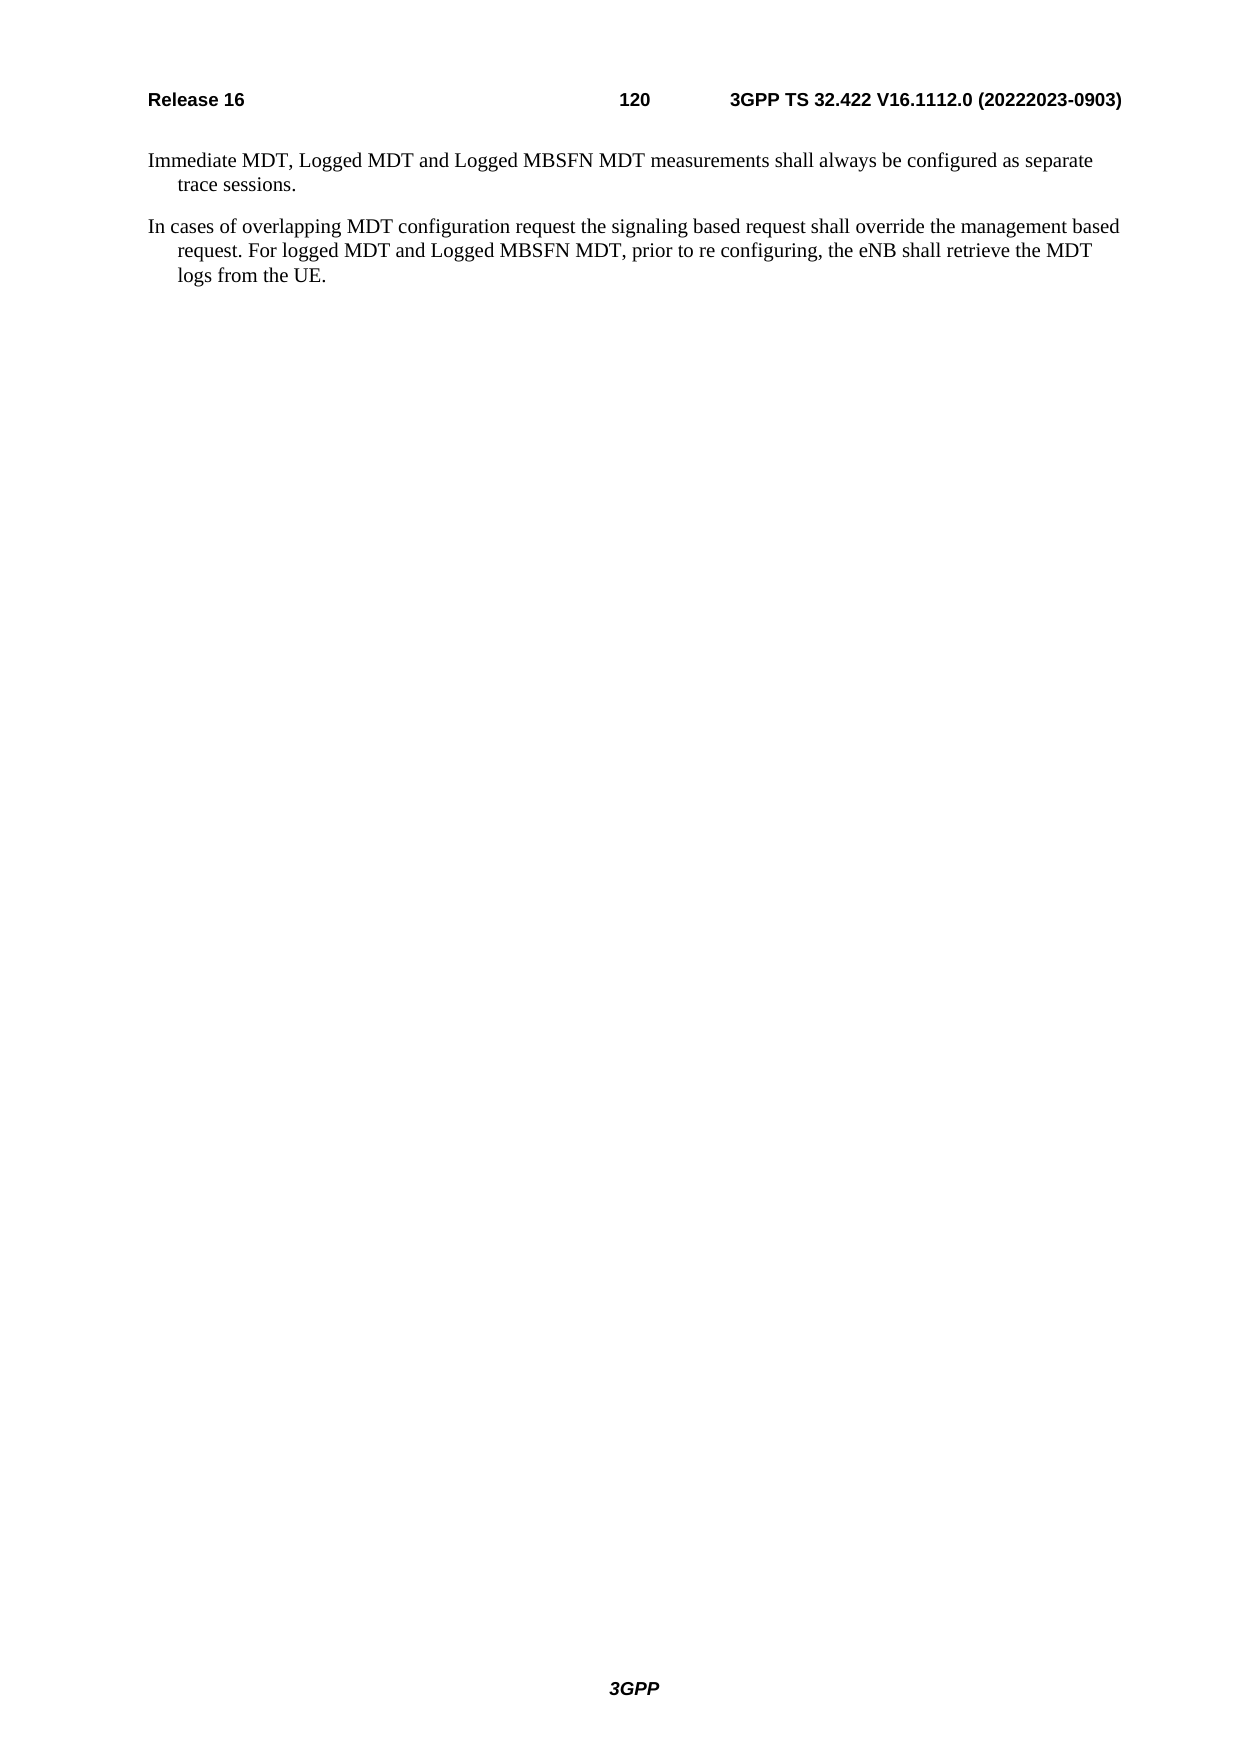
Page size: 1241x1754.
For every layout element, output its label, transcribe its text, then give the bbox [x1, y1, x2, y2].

text Immediate MDT, Logged MDT and Logged MBSFN MDT measurements shall always be configured as separate trace sessions. [148, 147, 1122, 196]
text In cases of overlapping MDT configuration request the signaling based request shall override the management based request. For logged MDT and Logged MBSFN MDT, prior to re configuring, the eNB shall retrieve the MDT logs from the UE. [148, 214, 1122, 287]
